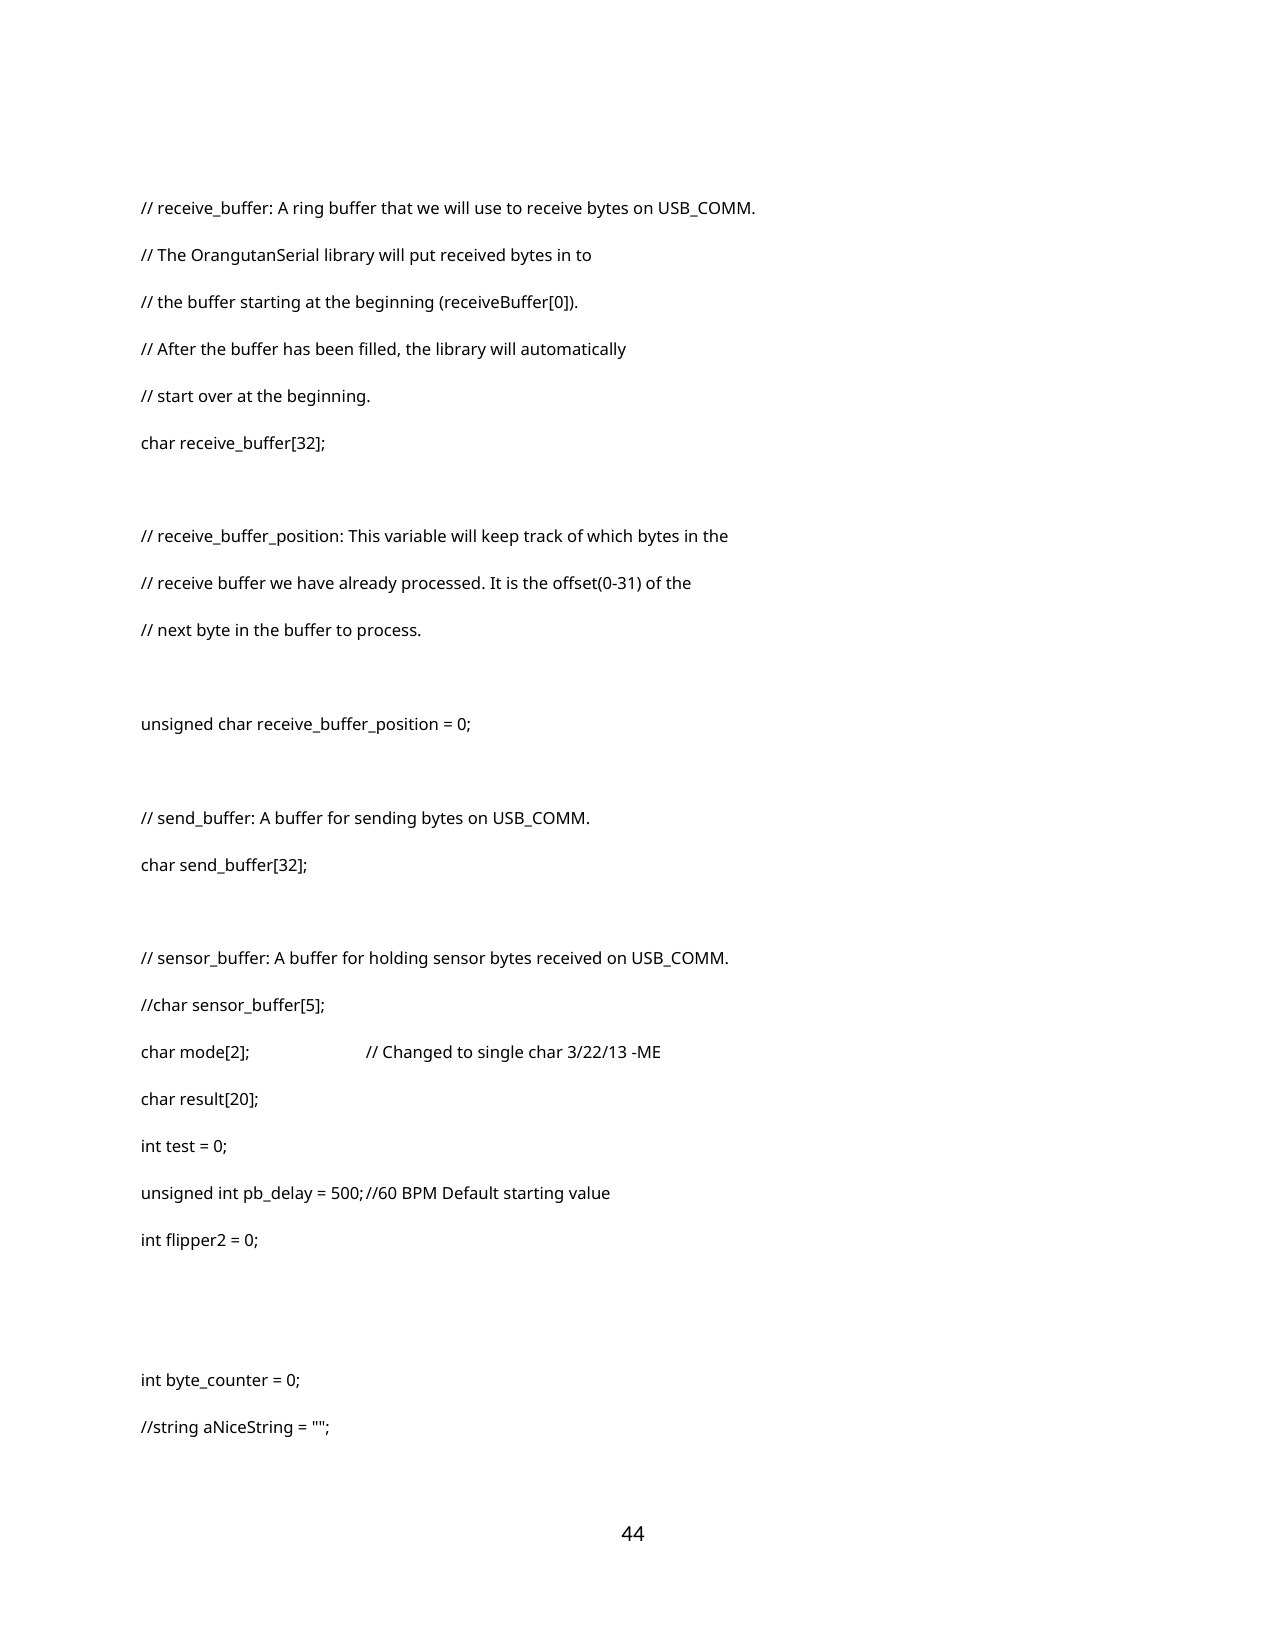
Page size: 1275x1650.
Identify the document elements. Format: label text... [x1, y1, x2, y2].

text char result[20]; [141, 1087, 1125, 1110]
text char receive_buffer[32]; [141, 431, 1125, 454]
text // The OrangutanSerial library will put received bytes in to [141, 244, 1125, 266]
text unsigned char receive_buffer_position = 0; [141, 712, 1125, 735]
text char send_buffer[32]; [141, 853, 1125, 876]
text // After the buffer has been filled, the library will automatically [141, 337, 1125, 360]
text // next byte in the buffer to process. [141, 619, 1125, 641]
text char mode[2]; // Changed to single char 3/22/13 -ME [141, 1041, 1125, 1063]
text int flipper2 = 0; [141, 1228, 1125, 1251]
text int test = 0; [141, 1134, 1125, 1157]
text // sensor_buffer: A buffer for holding sensor bytes received on USB_COMM. [141, 947, 1125, 969]
text // send_buffer: A buffer for sending bytes on USB_COMM. [141, 806, 1125, 829]
text //string aNiceString = ""; [141, 1416, 1125, 1438]
text // receive_buffer_position: This variable will keep track of which bytes in the [141, 525, 1125, 548]
text // receive buffer we have already processed. It is the offset(0-31) of the [141, 572, 1125, 594]
text // receive_buffer: A ring buffer that we will use to receive bytes on USB_COMM. [141, 197, 1125, 219]
text //char sensor_buffer[5]; [141, 994, 1125, 1016]
text unsigned int pb_delay = 500; //60 BPM Default starting value [141, 1181, 1125, 1204]
text // the buffer starting at the beginning (receiveBuffer[0]). [141, 291, 1125, 313]
text // start over at the beginning. [141, 384, 1125, 407]
text int byte_counter = 0; [141, 1369, 1125, 1391]
